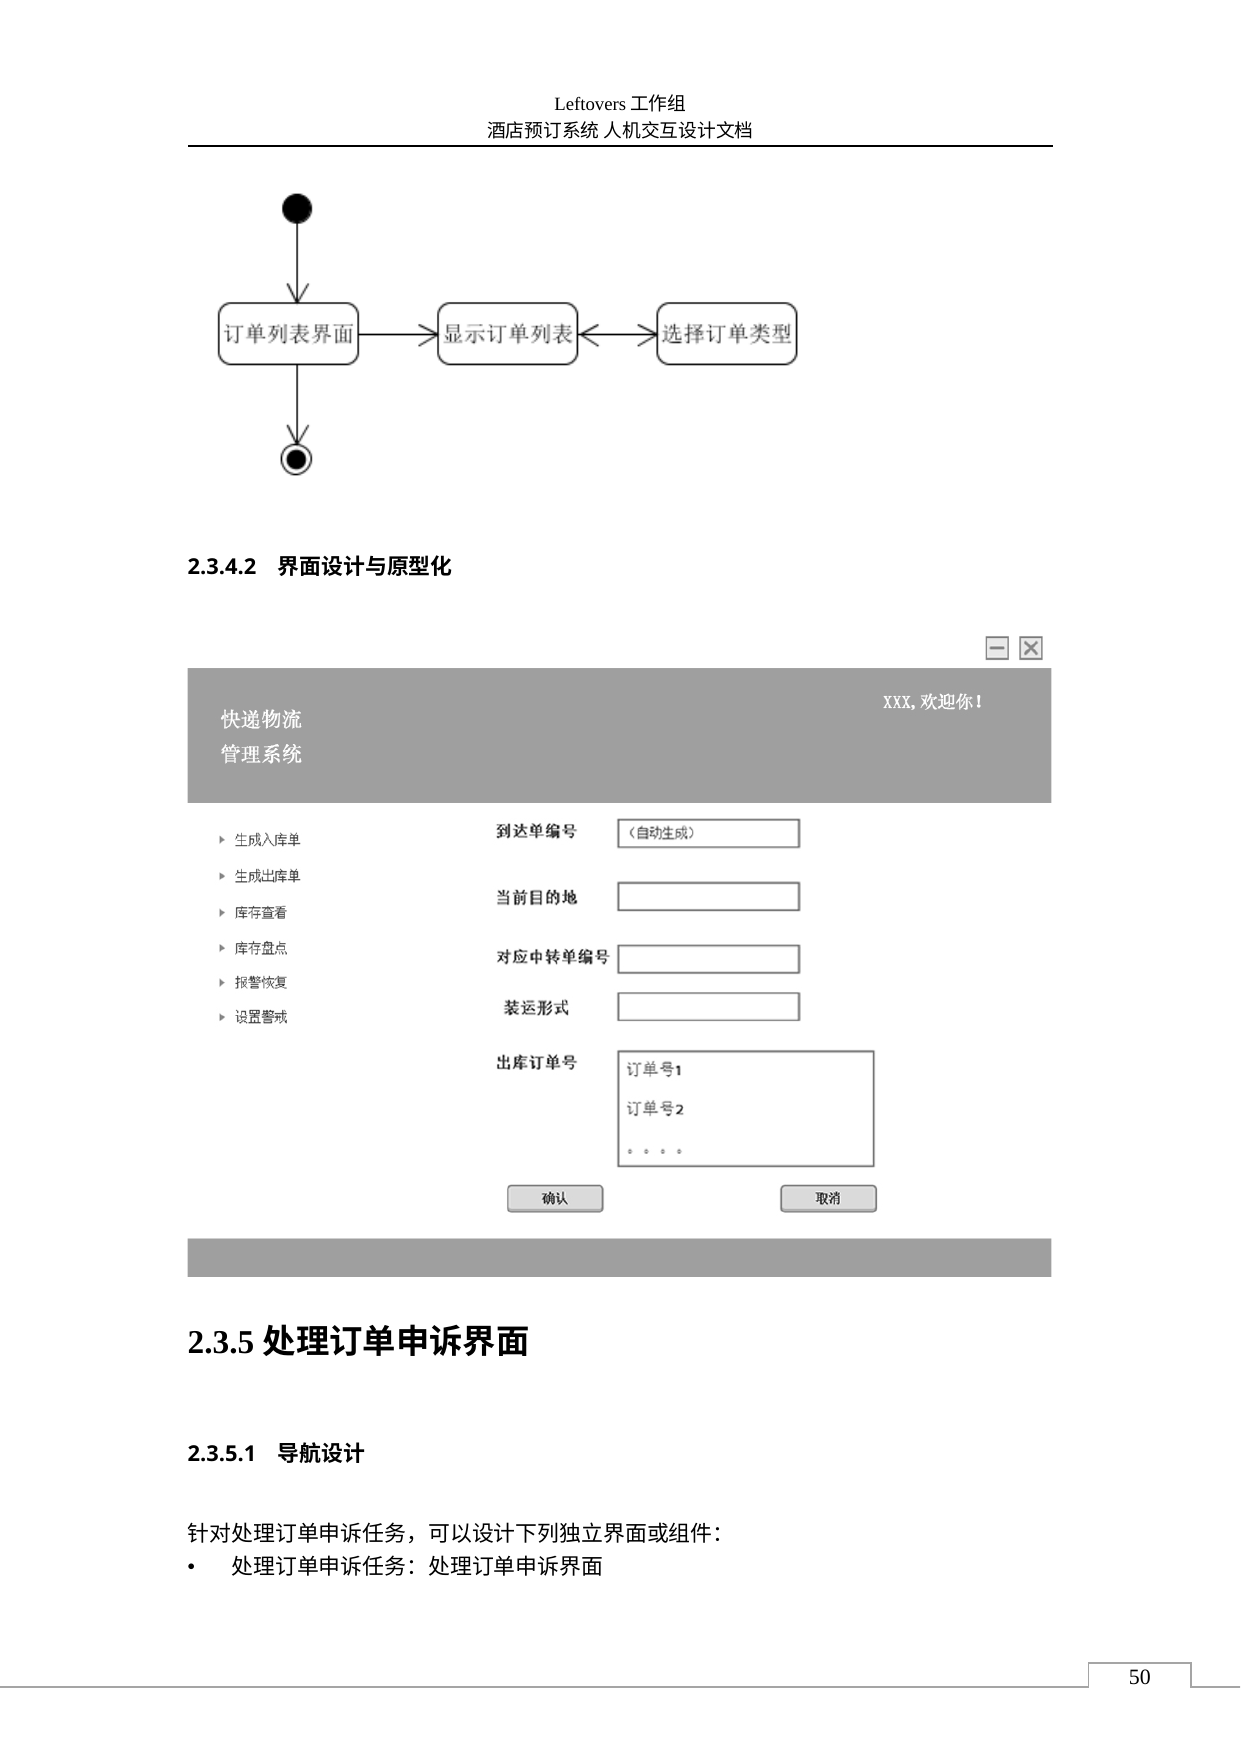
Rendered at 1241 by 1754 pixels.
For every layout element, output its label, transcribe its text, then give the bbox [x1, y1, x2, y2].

subtitle 导航设计 [187, 1435, 1053, 1468]
picture [187, 629, 1052, 1277]
list 处理订单申诉任务：处理订单申诉界面 [187, 1548, 1053, 1581]
picture [187, 162, 829, 507]
text 针对处理订单申诉任务，可以设计下列独立界面或组件： [187, 1516, 1053, 1548]
subtitle 处理订单申诉界面 [187, 1306, 1053, 1371]
subtitle 界面设计与原型化 [187, 549, 1053, 581]
